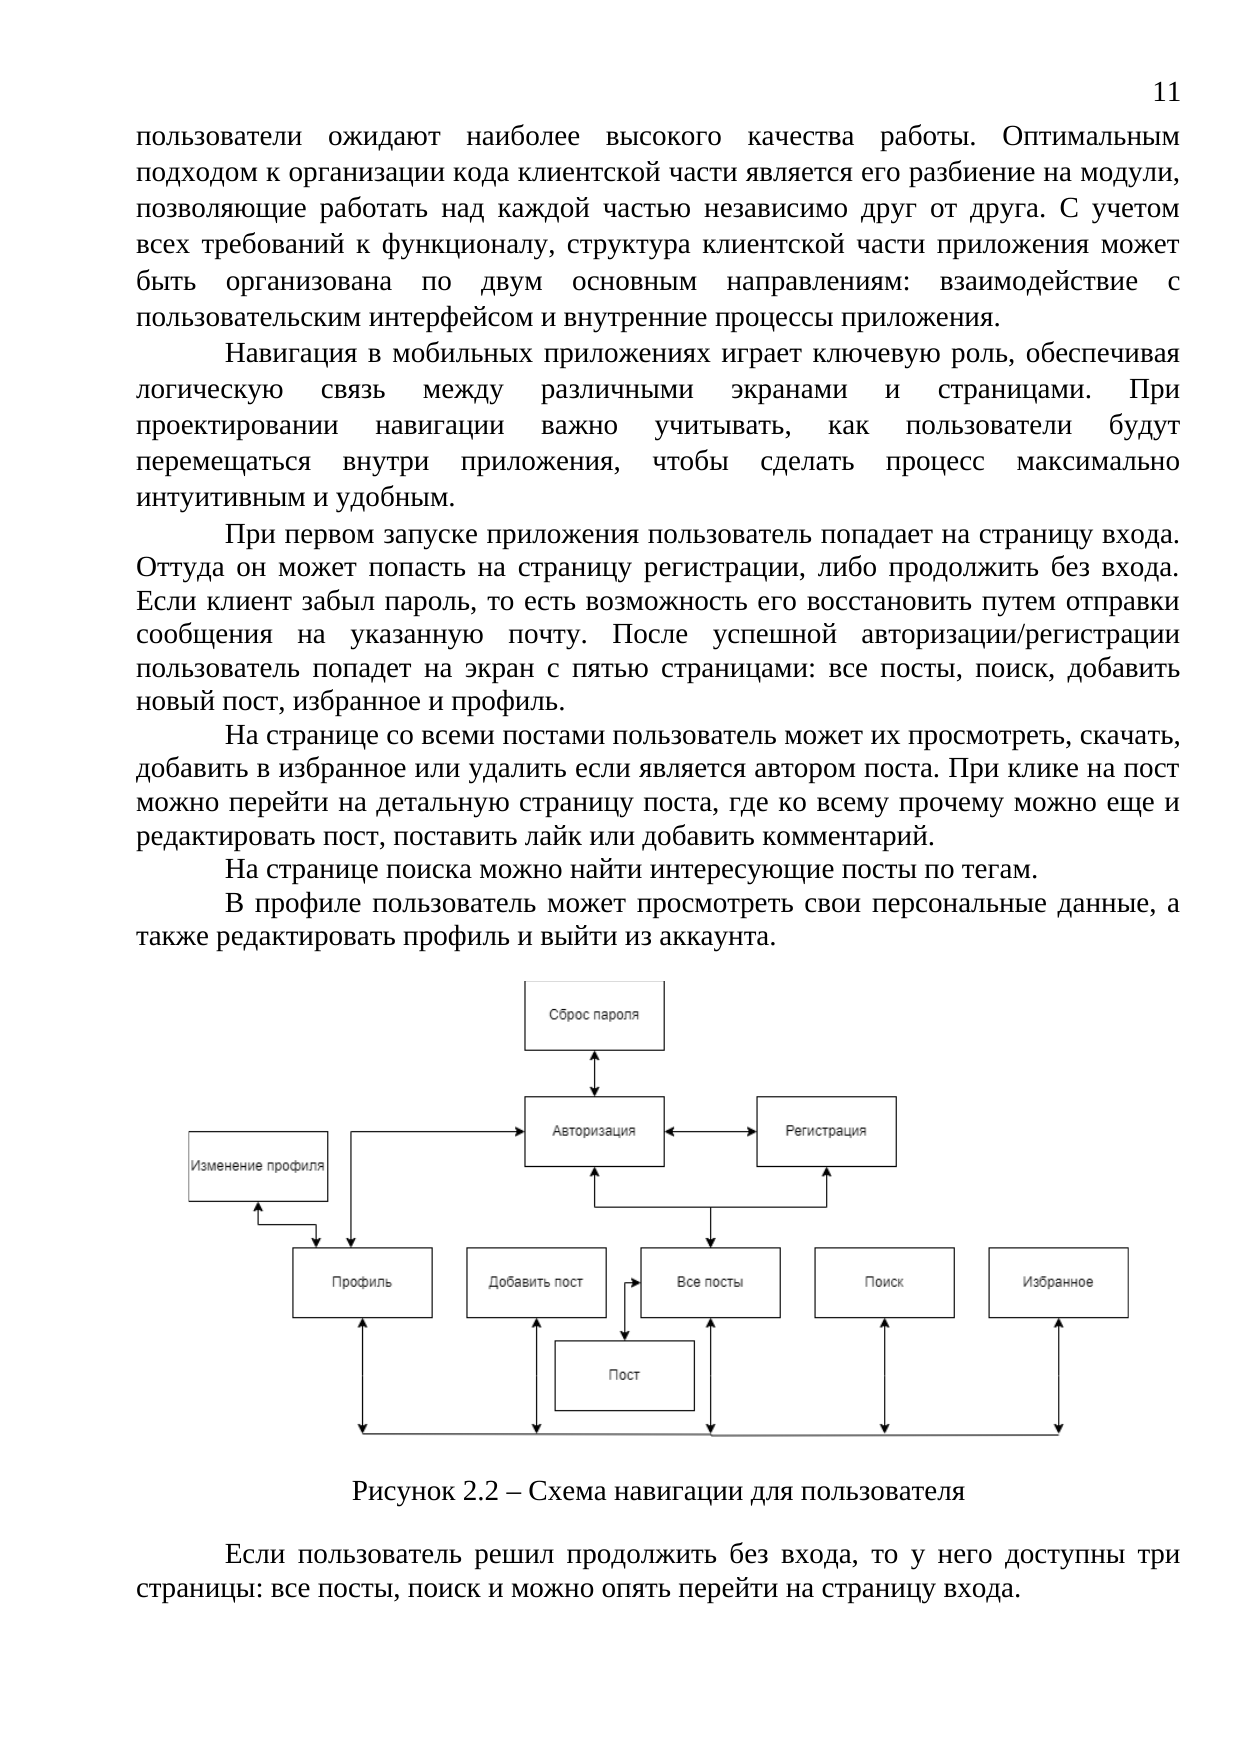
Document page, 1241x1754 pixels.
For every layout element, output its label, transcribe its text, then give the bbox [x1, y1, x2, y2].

text Если пользователь решил продолжить без входа, то у него доступны три страницы: все посты, поиск и можно опять перейти на страницу входа. [136, 1536, 1181, 1603]
picture [188, 981, 1129, 1445]
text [136, 118, 1181, 332]
text В профиле пользователь может просмотреть свои персональные данные, а также редактировать профиль и выйти из аккаунта. [136, 885, 1181, 952]
text При первом запуске приложения пользователь попадает на страницу входа. Оттуда он может попасть на страницу регистрации, либо продолжить без входа. Если клиент забыл пароль, то есть возможность его восстановить путем отправки сообщения на указанную почту. После успешной авторизации/регистрации пользователь попадет на экран с пятью страницами: все посты, поиск, добавить новый пост, избранное и профиль. [136, 516, 1181, 717]
text Навигация в мобильных приложениях играет ключевую роль, обеспечивая логическую связь между различными экранами и страницами. При проектировании навигации важно учитывать, как пользователи будут перемещаться внутри приложения, чтобы сделать процесс максимально интуитивным и удобным. [136, 335, 1181, 513]
text Рисунок 2.2 – Схема навигации для пользователя [136, 1473, 1181, 1507]
text На странице поиска можно найти интересующие посты по тегам. [136, 851, 1181, 885]
text На странице со всеми постами пользователь может их просмотреть, скачать, добавить в избранное или удалить если является автором поста. При клике на пост можно перейти на детальную страницу поста, где ко всему прочему можно еще и редактировать пост, поставить лайк или добавить комментарий. [136, 717, 1181, 851]
